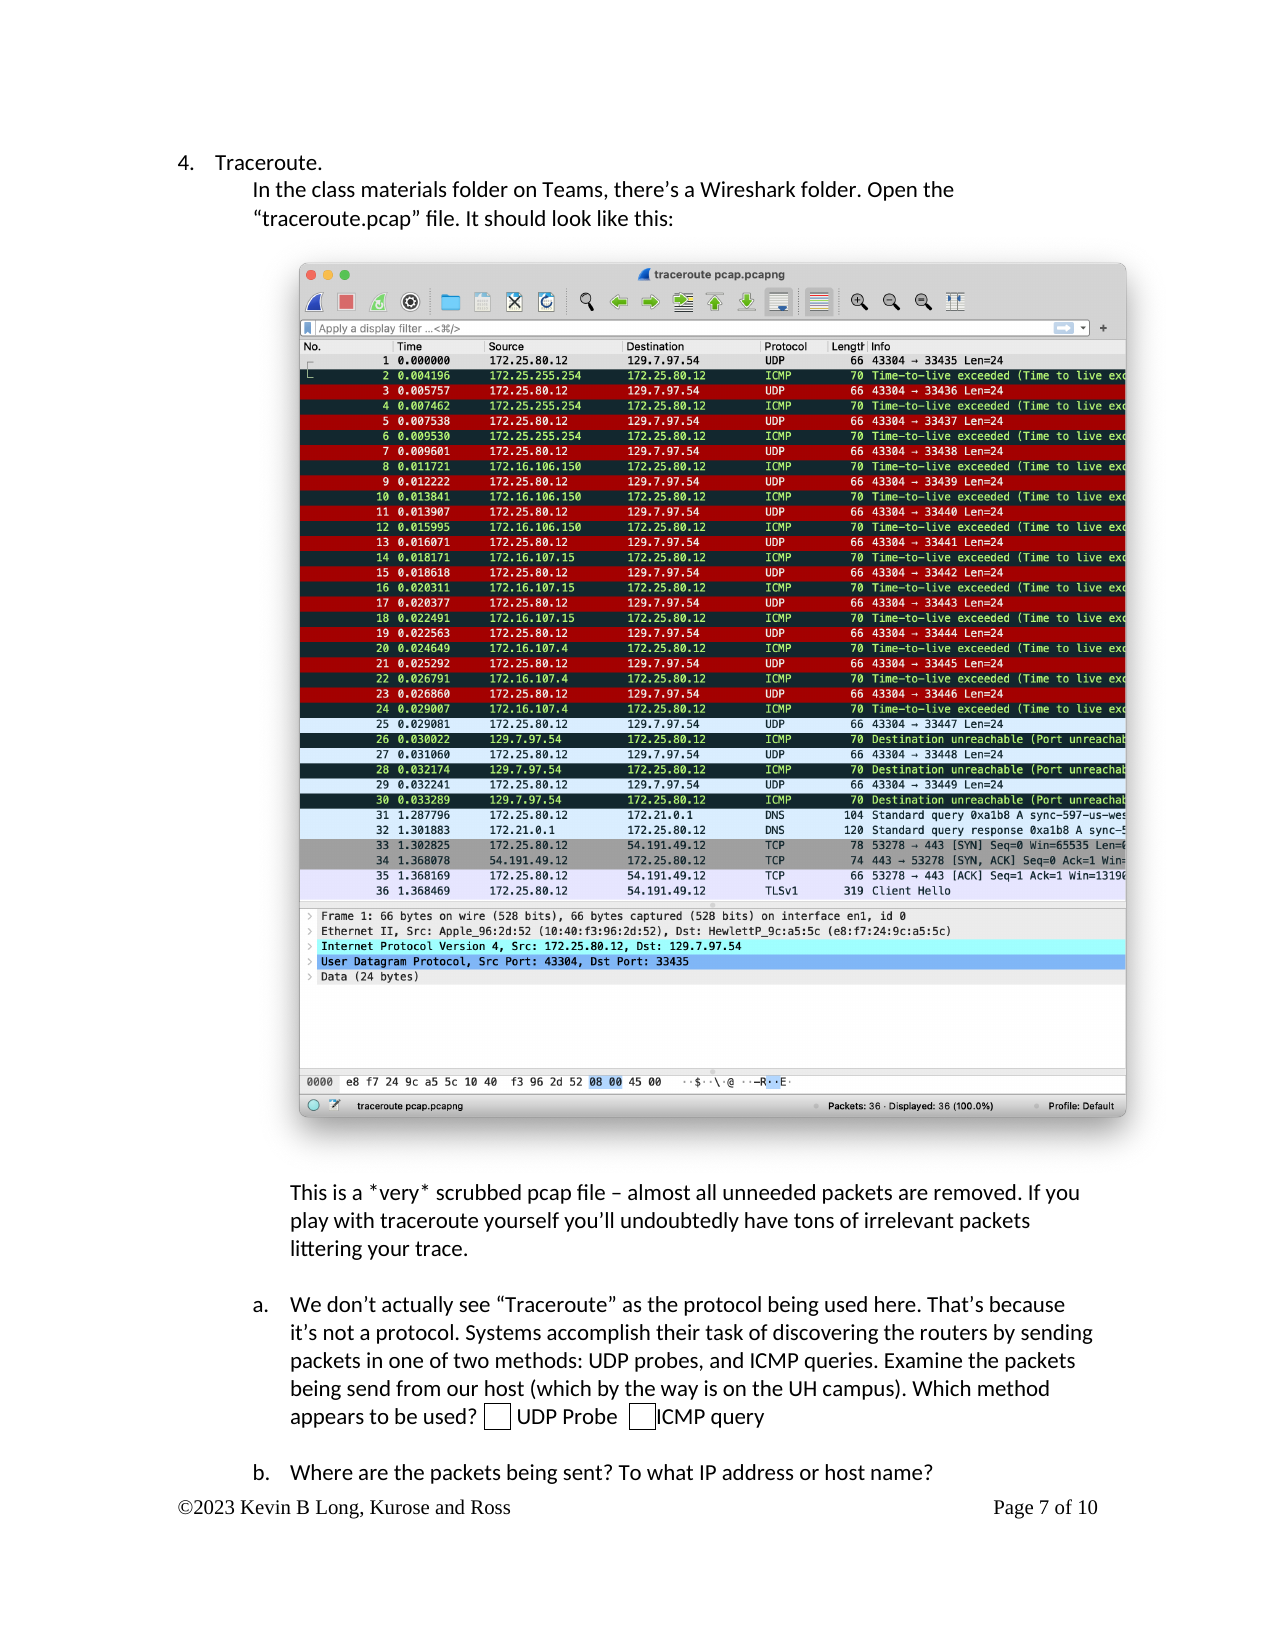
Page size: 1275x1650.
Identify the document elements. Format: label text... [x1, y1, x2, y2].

picture [252, 231, 1173, 1179]
list We don’t actually see “Traceroute” as the protocol being used here. That’s because it’s not a protocol. Systems accomplish their task of discovering the routers by sending packets in one of two methods: UDP probes, and ICMP queries. Examine the packets being send from our host (which by the way is on the UH campus). Which method appears to be used? UDP Probe ICMP query [252, 1290, 1098, 1431]
list In the class materials folder on Teams, there’s a Wireshark folder. Open the “traceroute.pcap” file. It should look like this: [252, 176, 1098, 231]
list Traceroute. [177, 148, 1098, 176]
list This is a *very* scrubbed pcap file – almost all unneeded packets are removed. If you play with traceroute yourself you’ll undoubtedly have tons of irrelevant packets littering your trace. [290, 1179, 1098, 1262]
list Where are the packets being sent? To what IP address or host name? [252, 1458, 1098, 1487]
